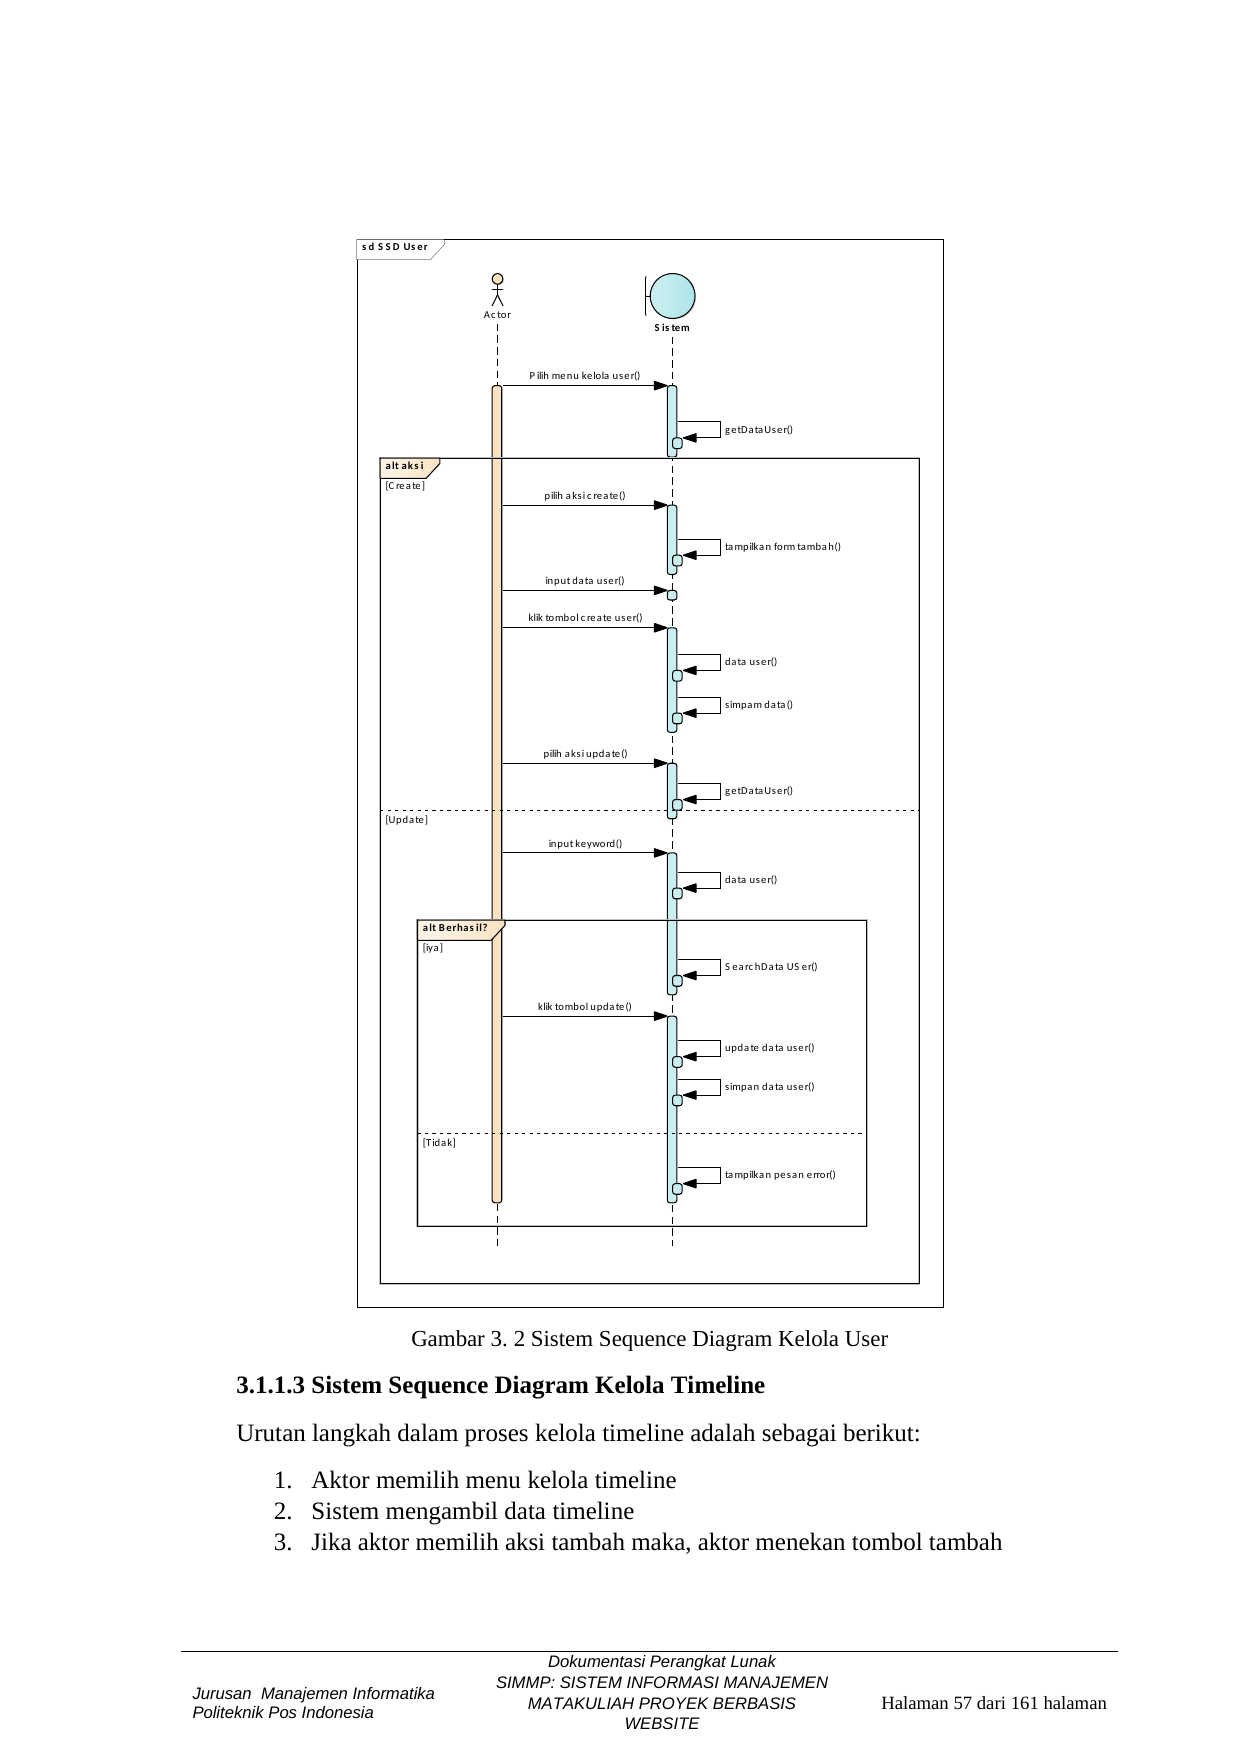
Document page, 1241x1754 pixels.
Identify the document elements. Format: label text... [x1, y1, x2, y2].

list Sistem Sequence Diagram Kelola Timeline [236, 1370, 1063, 1399]
list Sistem mengambil data timeline [274, 1496, 1063, 1525]
text Urutan langkah dalam proses kelola timeline adalah sebagai berikut: [236, 1418, 1063, 1446]
text Gambar 3. 2 Sistem Sequence Diagram Kelola User [236, 1325, 1063, 1351]
list Jika aktor memilih aksi tambah maka, aktor menekan tombol tambah [274, 1527, 1063, 1556]
list Aktor memilih menu kelola timeline [274, 1465, 1063, 1494]
